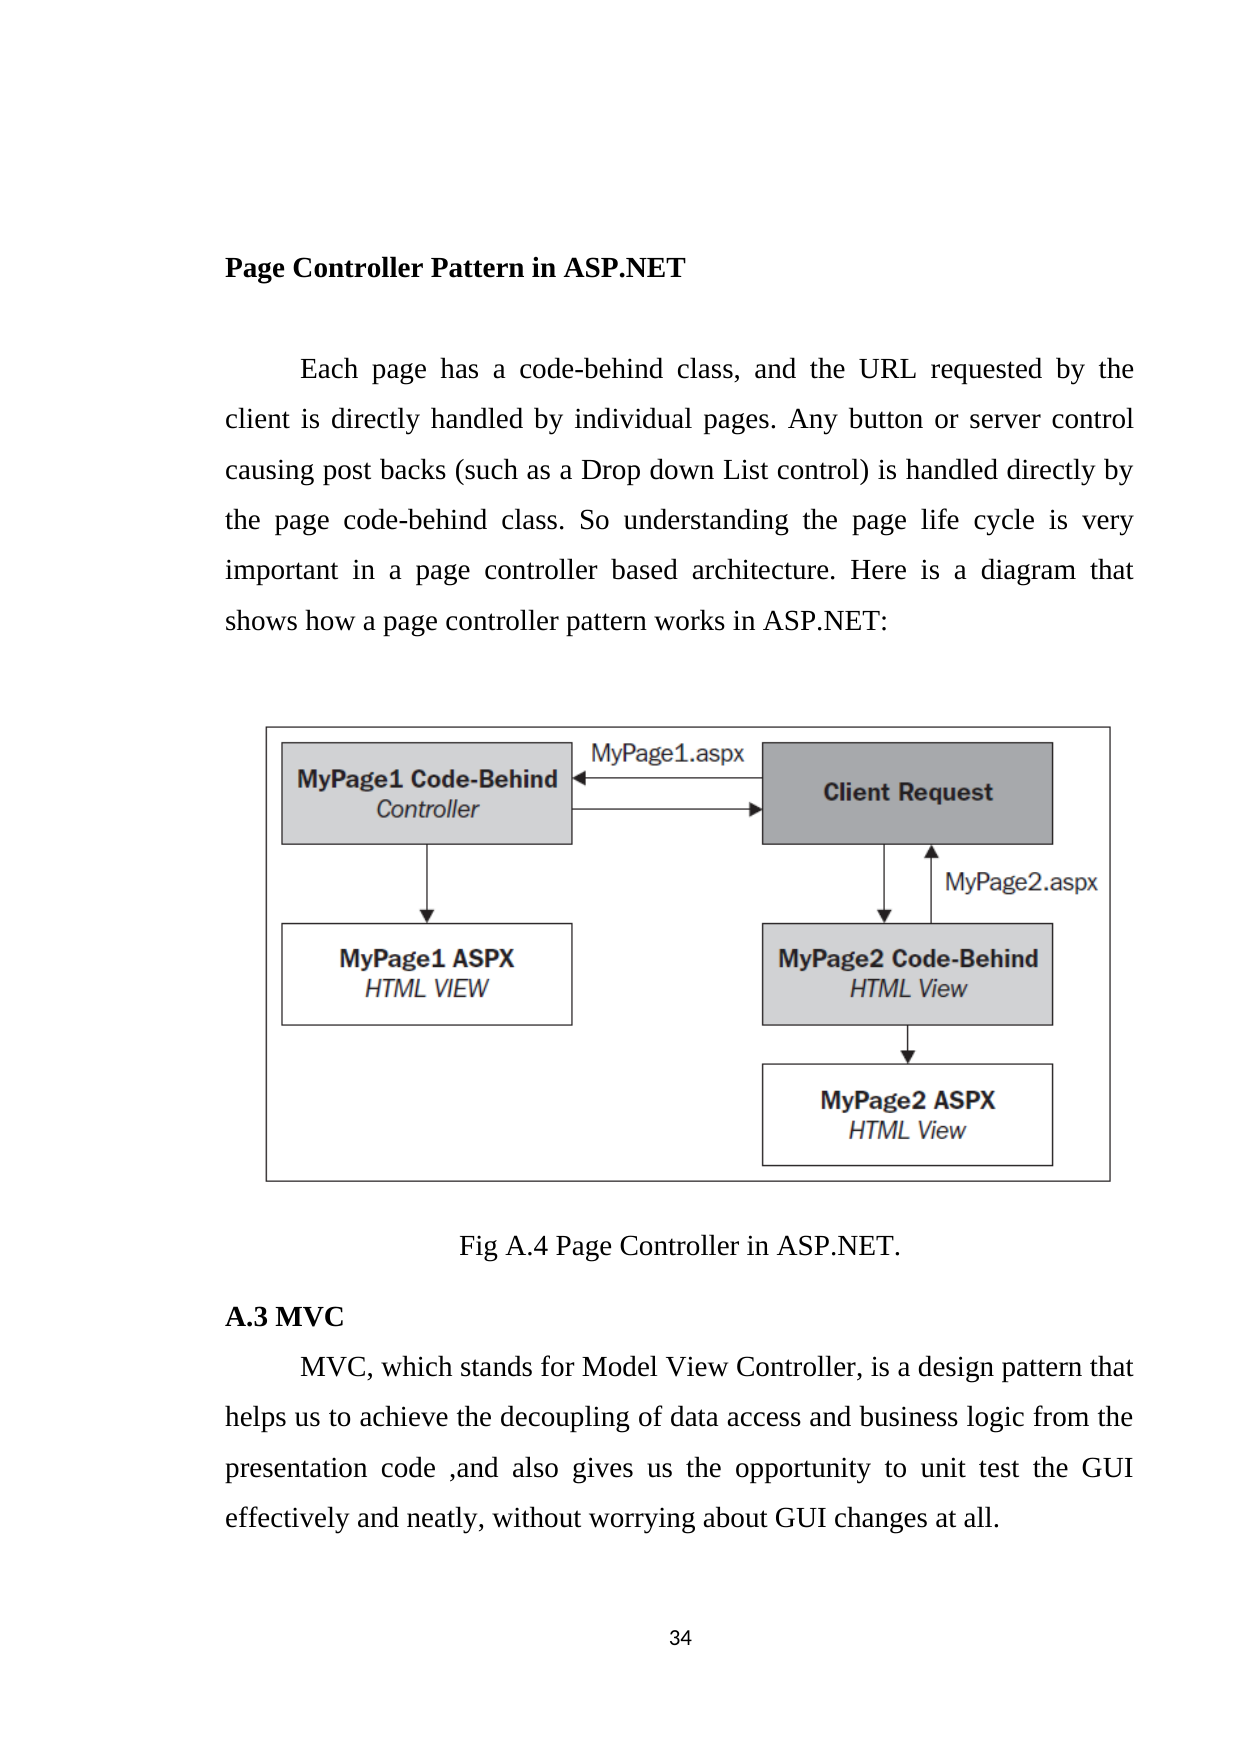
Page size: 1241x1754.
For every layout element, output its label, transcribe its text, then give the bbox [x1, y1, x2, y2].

text Fig A.4 Page Controller in ASP.NET. [225, 1228, 1135, 1261]
text A.3 MVC [225, 1299, 1135, 1332]
text Page Controller Pattern in ASP.NET [225, 251, 1135, 284]
text MVC, which stands for Model View Controller, is a design pattern that helps us to achieve the decoupling of data access and business logic from the presentation code ,and also gives us the opportunity to unit test the GUI effectively and neatly, without worrying about GUI changes at all. [225, 1349, 1135, 1534]
text Each page has a code-behind class, and the URL requested by the client is directly handled by individual pages. Any button or server control causing post backs (such as a Drop down List control) is handled directly by the page code-behind class. So understanding the page life cycle is very important in a page controller based architecture. Here is a diagram that shows how a page controller pattern works in ASP.NET: [225, 351, 1135, 636]
